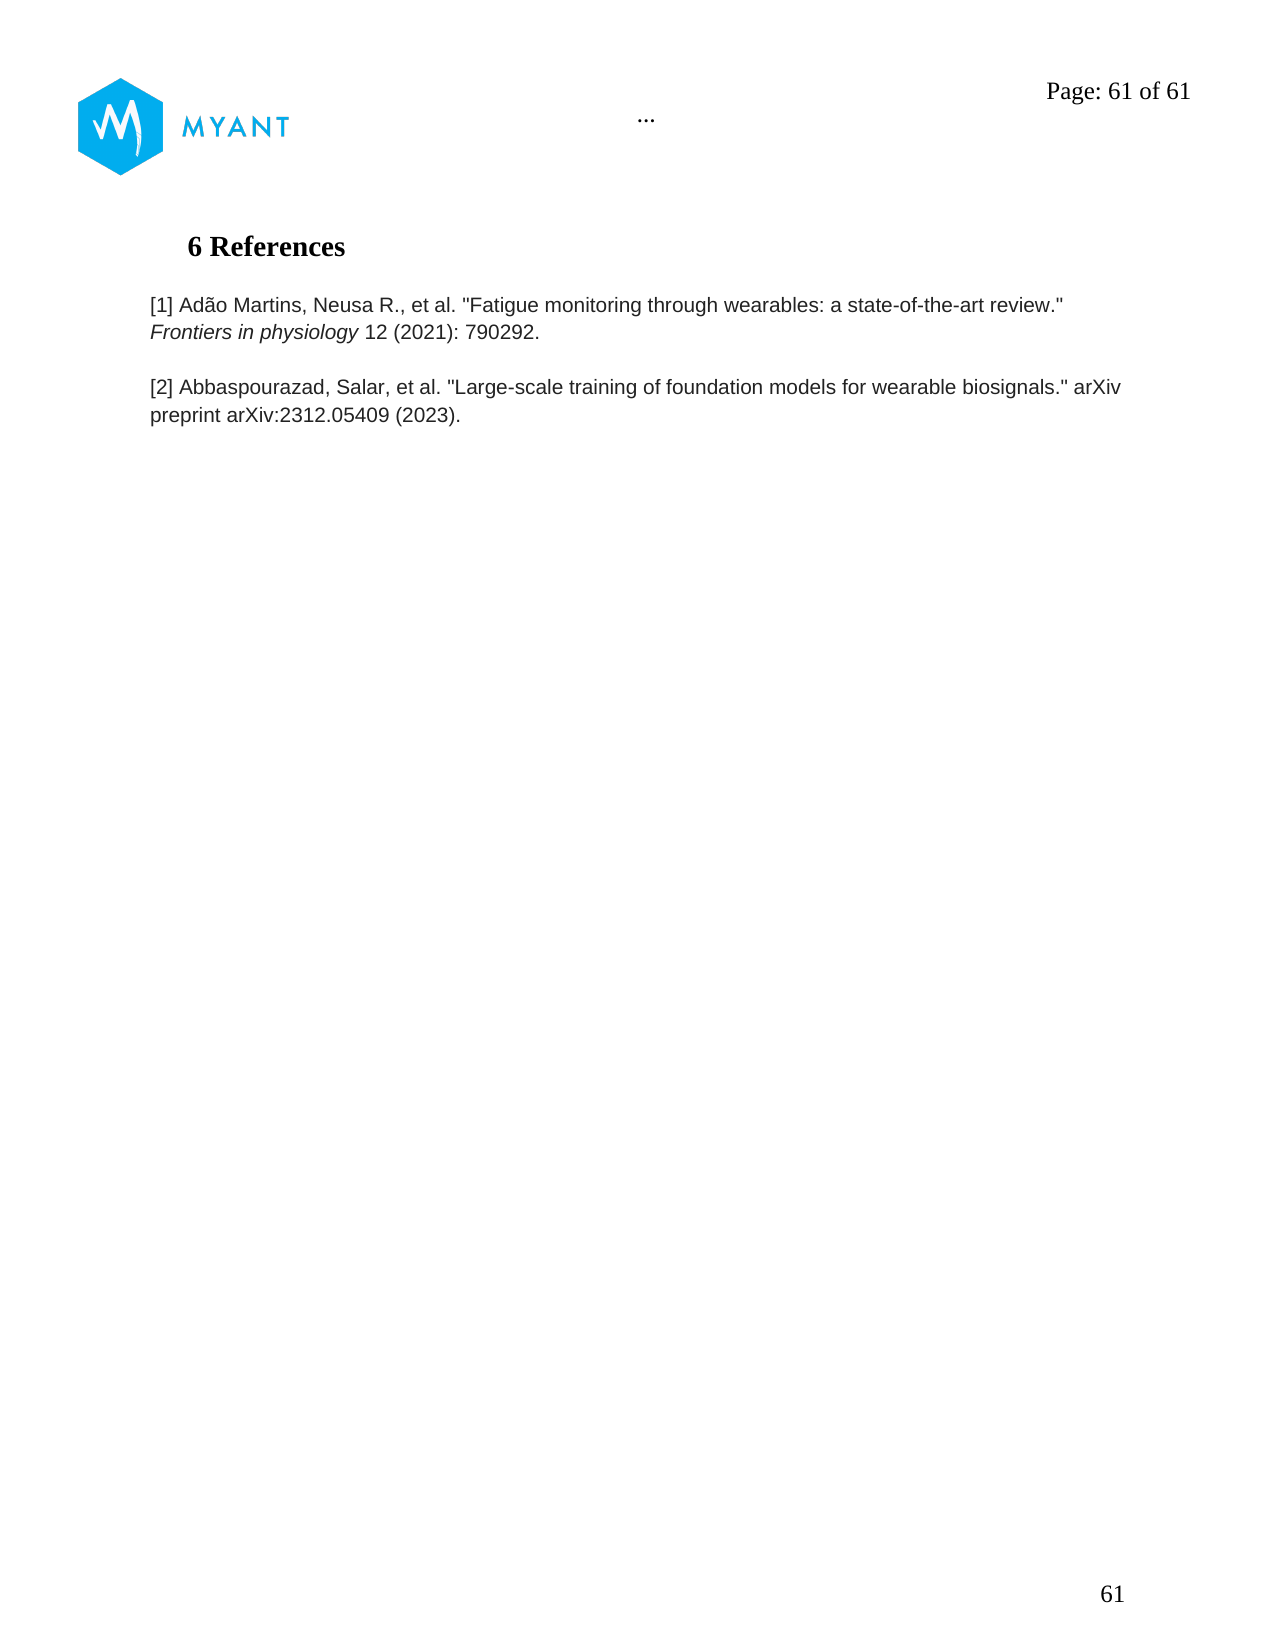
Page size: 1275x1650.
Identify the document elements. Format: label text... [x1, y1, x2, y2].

text [2] Abbaspourazad, Salar, et al. "Large-scale training of foundation models for wearable biosignals." arXiv preprint arXiv:2312.05409 (2023). [150, 375, 1125, 426]
picture [76, 76, 290, 177]
text [1] Adão Martins, Neusa R., et al. "Fatigue monitoring through wearables: a state-of-the-art review." Frontiers in physiology 12 (2021): 790292. [150, 292, 1125, 344]
subtitle 6 References [187, 229, 1125, 262]
